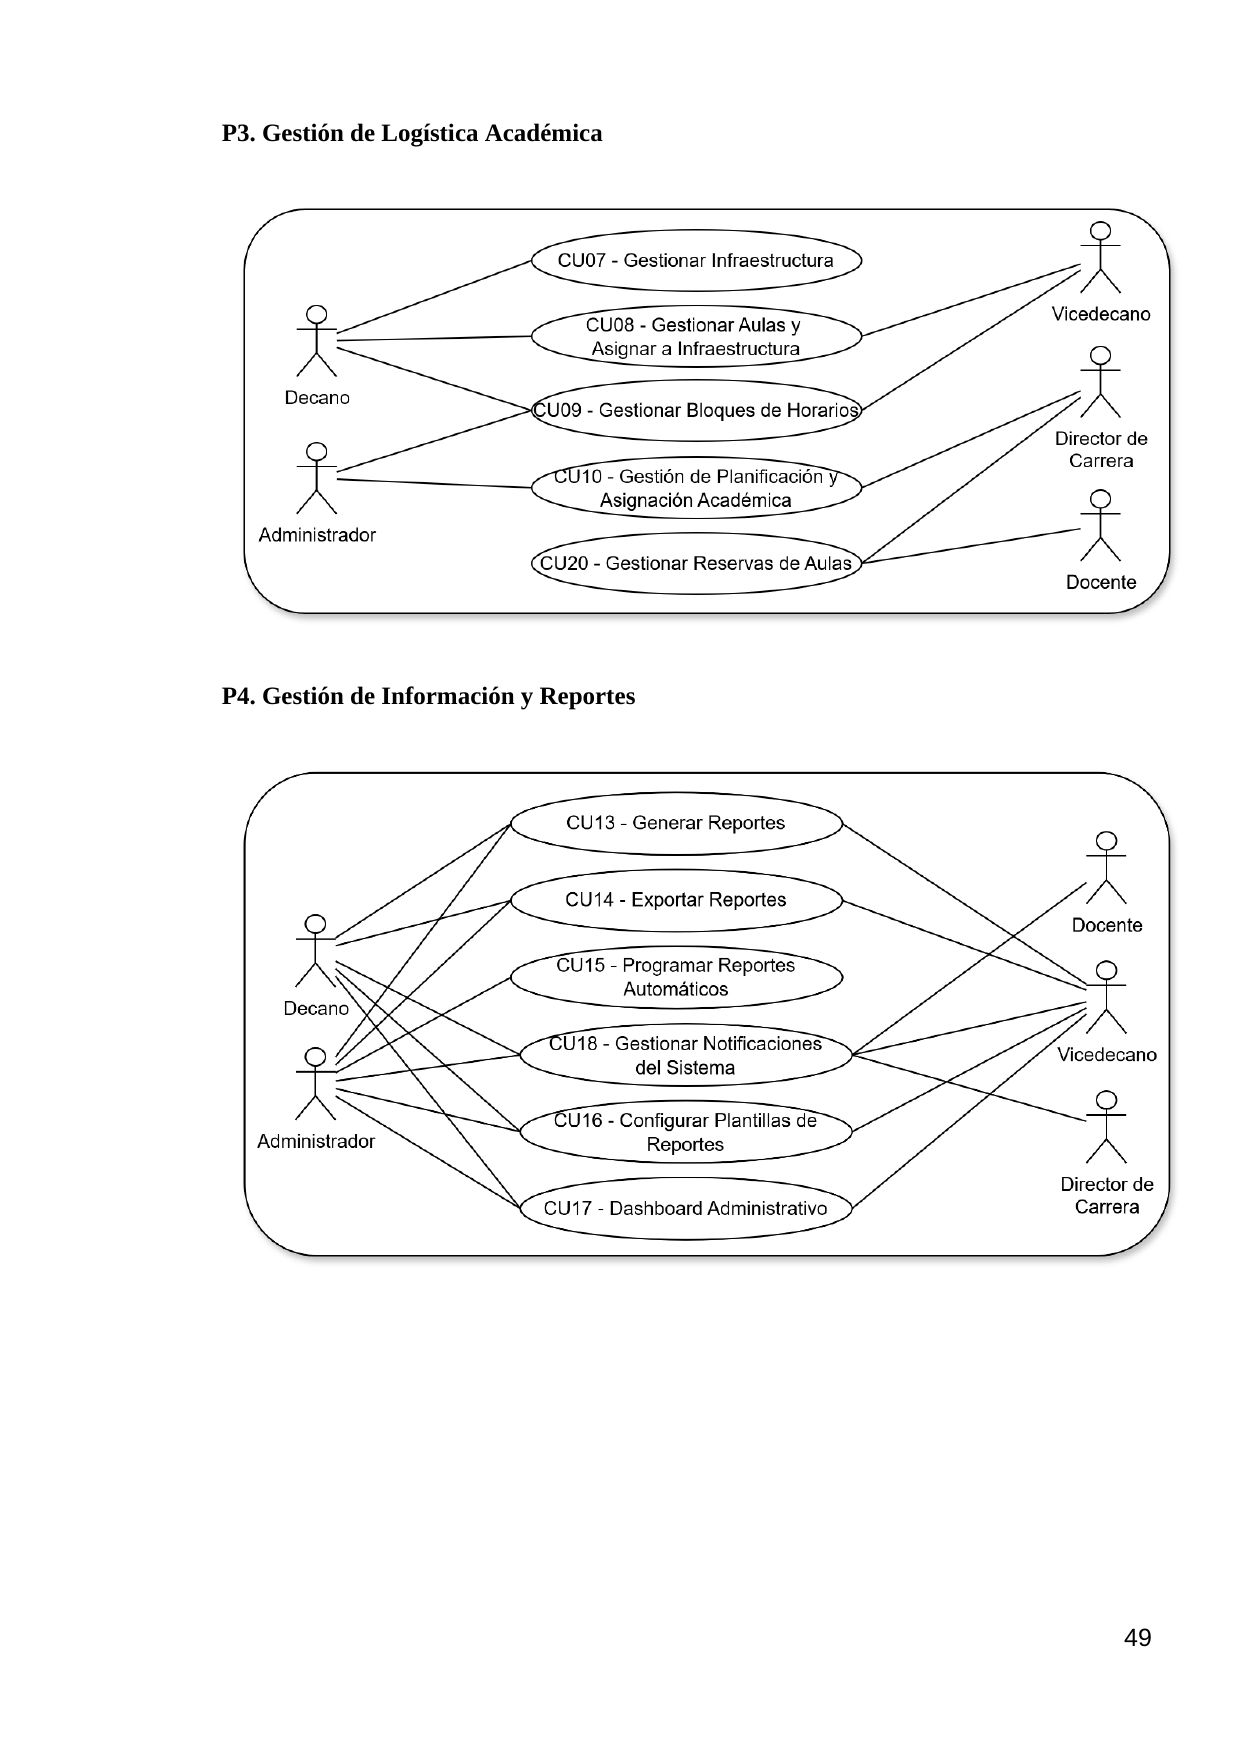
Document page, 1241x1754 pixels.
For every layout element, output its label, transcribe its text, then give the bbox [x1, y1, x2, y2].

picture [221, 749, 1197, 1285]
text P4. Gestión de Información y Reportes [222, 681, 1152, 710]
picture [221, 186, 1197, 642]
text P3. Gestión de Logística Académica [222, 118, 1152, 147]
